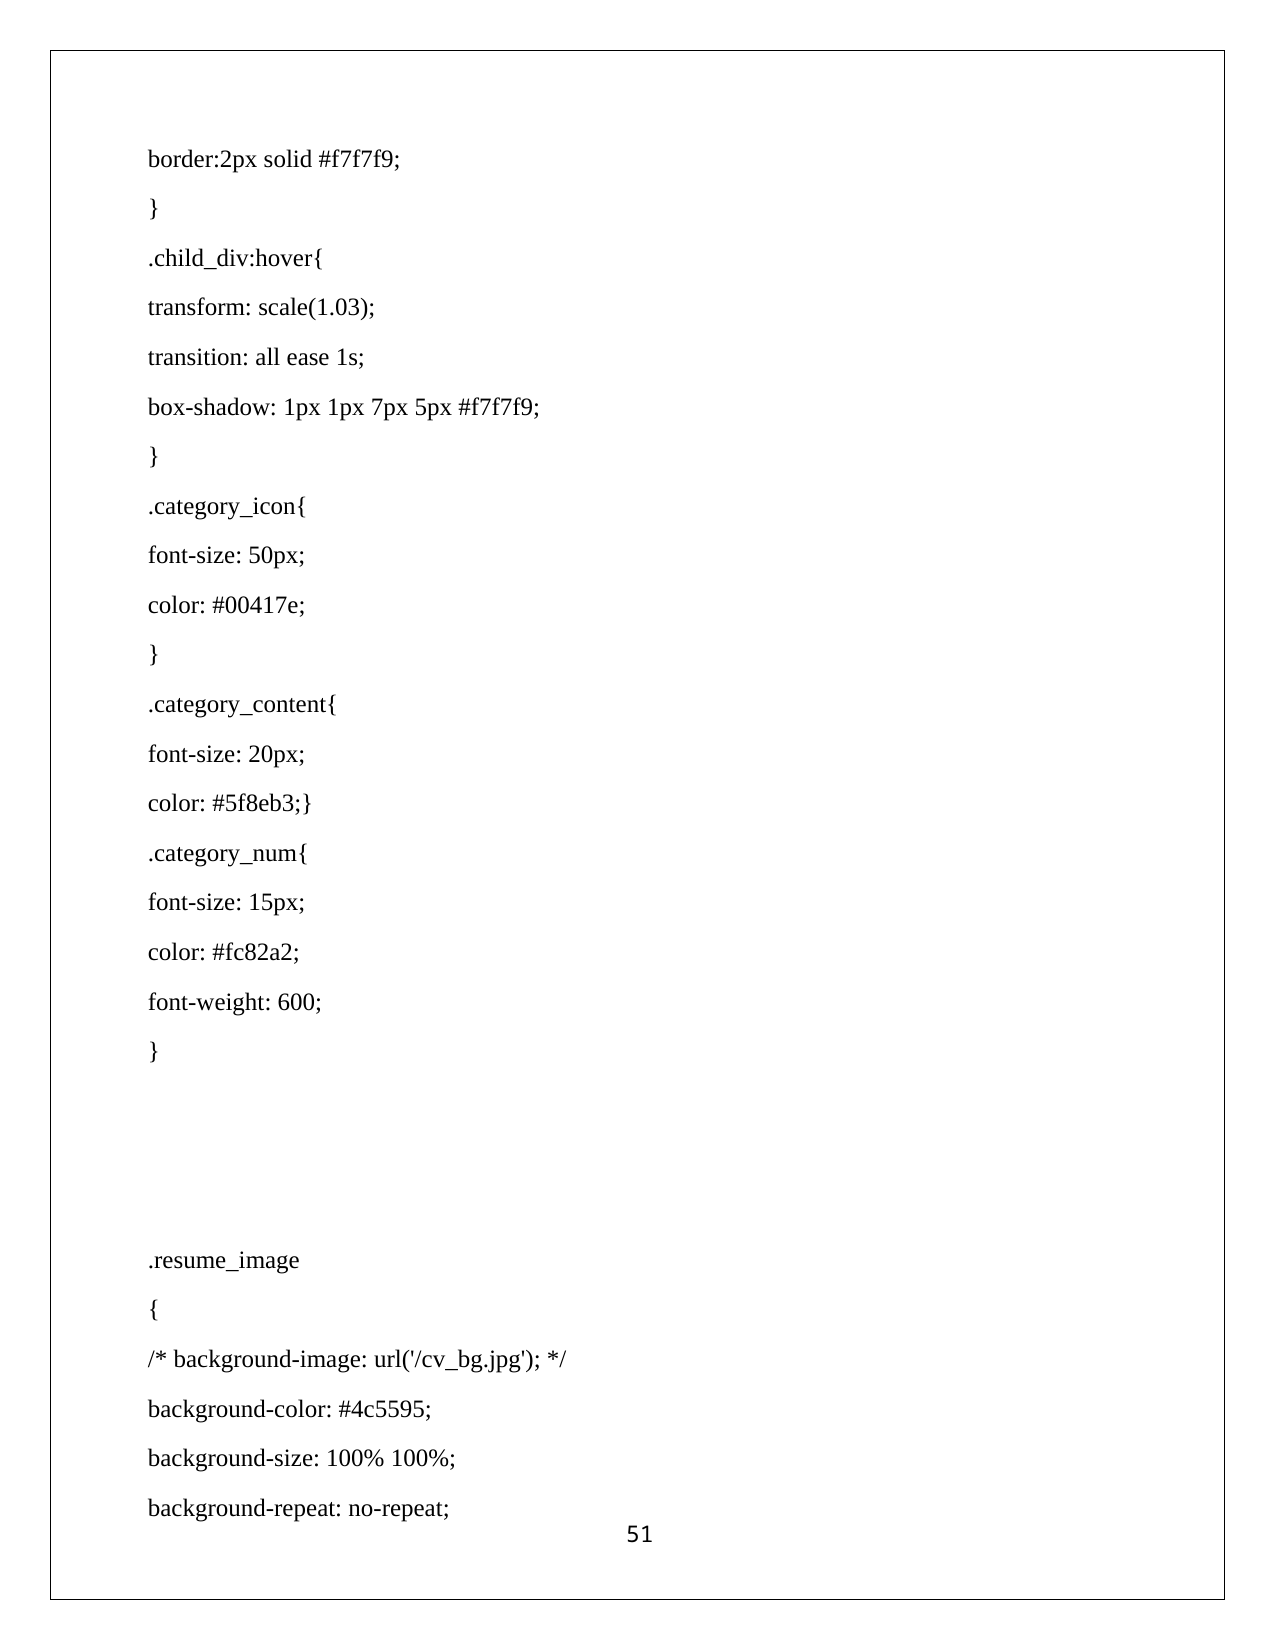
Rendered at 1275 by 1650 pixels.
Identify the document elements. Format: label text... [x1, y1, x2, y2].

text background-size: 100% 100%; [148, 1443, 1196, 1472]
text border:2px solid #f7f7f9; [148, 144, 1196, 172]
text font-size: 50px; [148, 540, 1196, 569]
text font-weight: 600; [148, 987, 1196, 1015]
text font-size: 20px; [148, 739, 1196, 767]
text .category_num{ [148, 838, 1196, 867]
text background-color: #4c5595; [148, 1394, 1196, 1422]
text } [148, 441, 1196, 470]
text .child_div:hover{ [148, 243, 1196, 272]
text .category_content{ [148, 689, 1196, 718]
text transition: all ease 1s; [148, 342, 1196, 371]
text /* background-image: url('/cv_bg.jpg'); */ [148, 1344, 1196, 1373]
text transform: scale(1.03); [148, 292, 1196, 321]
text color: #fc82a2; [148, 937, 1196, 966]
text color: #00417e; [148, 590, 1196, 619]
text color: #5f8eb3;} [148, 788, 1196, 817]
text .resume_image [148, 1245, 1196, 1274]
text .category_icon{ [148, 491, 1196, 519]
text background-repeat: no-repeat; [148, 1493, 1196, 1522]
text { [148, 1294, 1196, 1323]
text } [148, 1036, 1196, 1065]
text } [148, 639, 1196, 668]
text } [148, 193, 1196, 222]
text box-shadow: 1px 1px 7px 5px #f7f7f9; [148, 392, 1196, 420]
text font-size: 15px; [148, 887, 1196, 916]
